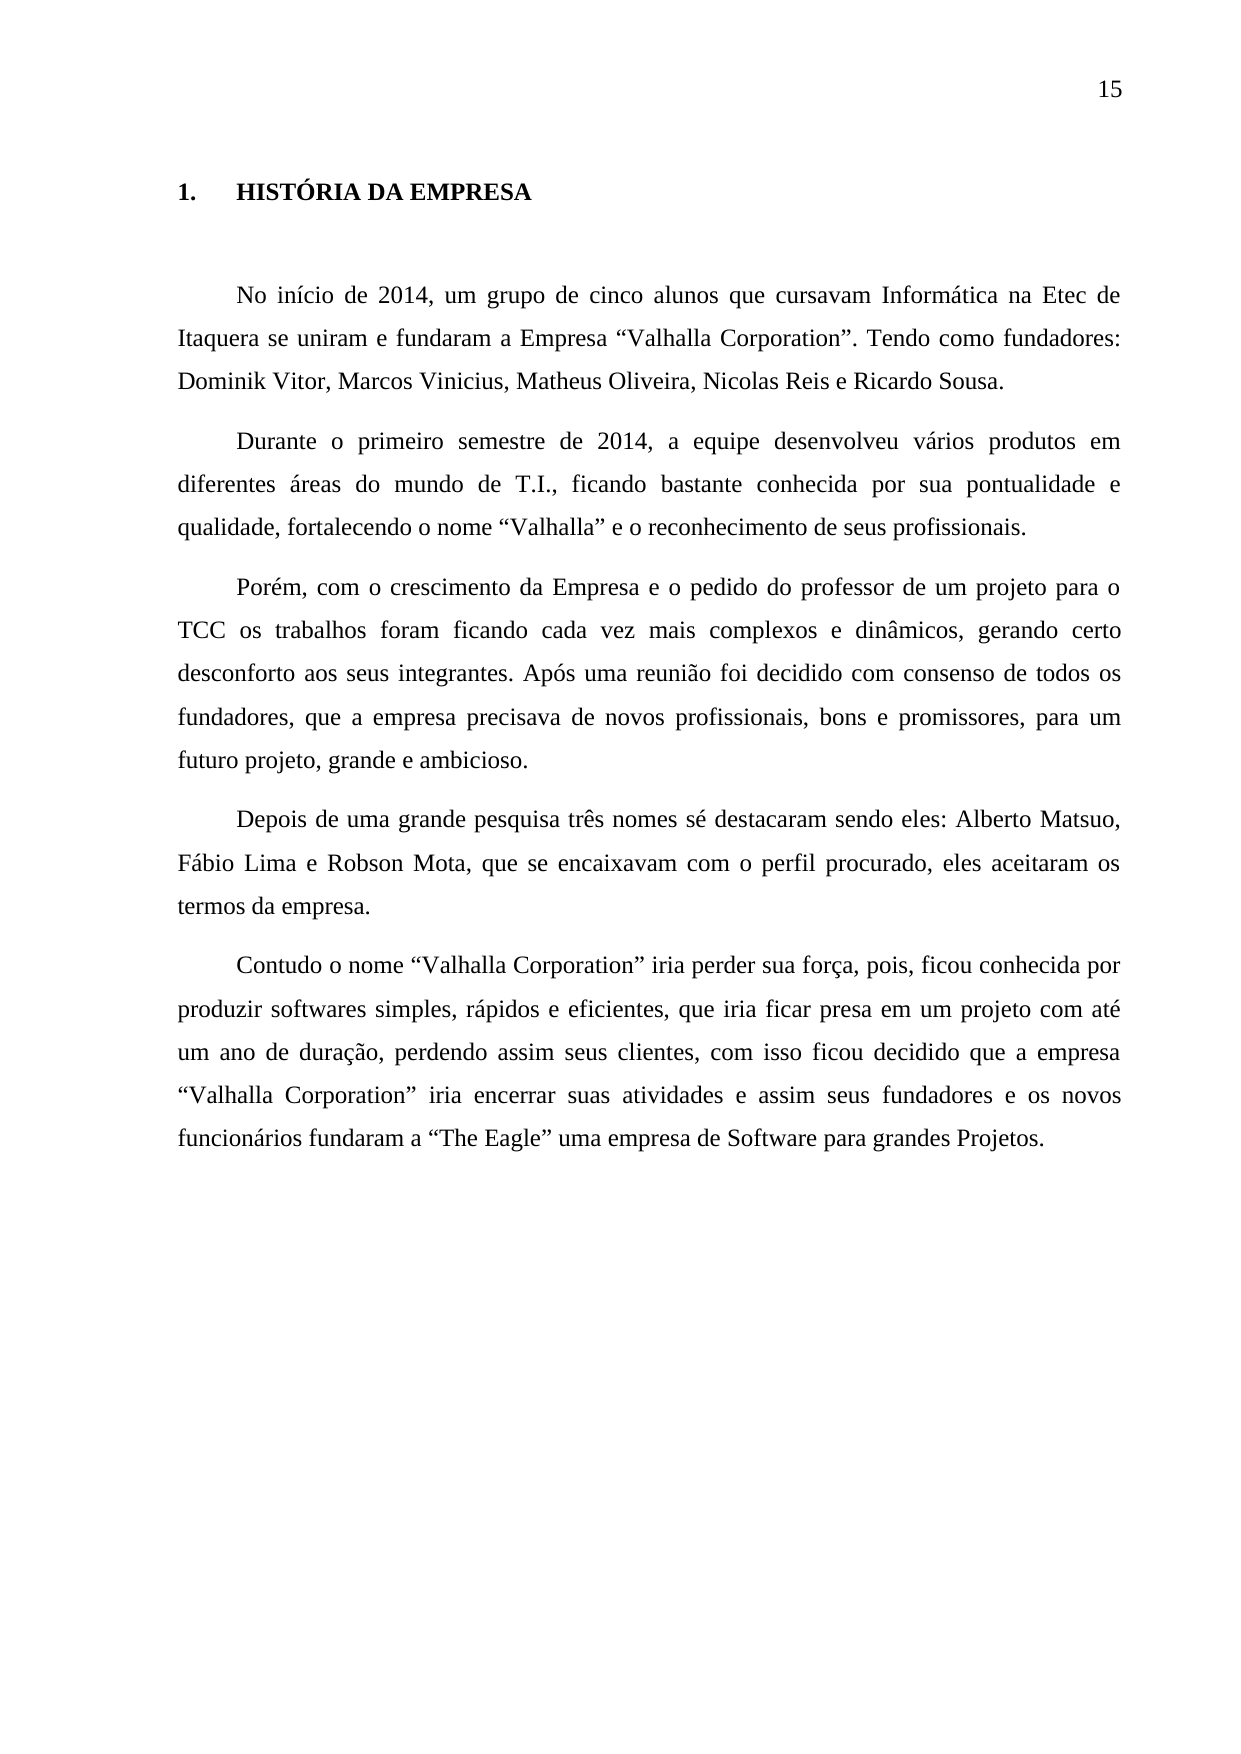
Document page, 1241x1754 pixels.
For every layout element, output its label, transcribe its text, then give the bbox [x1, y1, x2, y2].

text No início de 2014, um grupo de cinco alunos que cursavam Informática na Etec de Itaquera se uniram e fundaram a Empresa “Valhalla Corporation”. Tendo como fundadores: Dominik Vitor, Marcos Vinicius, Matheus Oliveira, Nicolas Reis e Ricardo Sousa. [177, 280, 1122, 395]
text Porém, com o crescimento da Empresa e o pedido do professor de um projeto para o TCC os trabalhos foram ficando cada vez mais complexos e dinâmicos, gerando certo desconforto aos seus integrantes. Após uma reunião foi decidido com consenso de todos os fundadores, que a empresa precisava de novos profissionais, bons e promissores, para um futuro projeto, grande e ambicioso. [177, 572, 1122, 773]
text Contudo o nome “Valhalla Corporation” iria perder sua força, pois, ficou conhecida por produzir softwares simples, rápidos e eficientes, que iria ficar presa em um projeto com até um ano de duração, perdendo assim seus clientes, com isso ficou decidido que a empresa “Valhalla Corporation” iria encerrar suas atividades e assim seus fundadores e os novos funcionários fundaram a “The Eagle” uma empresa de Software para grandes Projetos. [177, 951, 1122, 1152]
subtitle HISTÓRIA DA EMPRESA [177, 177, 1122, 206]
text Durante o primeiro semestre de 2014, a equipe desenvolveu vários produtos em diferentes áreas do mundo de T.I., ficando bastante conhecida por sua pontualidade e qualidade, fortalecendo o nome “Valhalla” e o reconhecimento de seus profissionais. [177, 426, 1122, 541]
text Depois de uma grande pesquisa três nomes sé destacaram sendo eles: Alberto Matsuo, Fábio Lima e Robson Mota, que se encaixavam com o perfil procurado, eles aceitaram os termos da empresa. [177, 804, 1122, 919]
